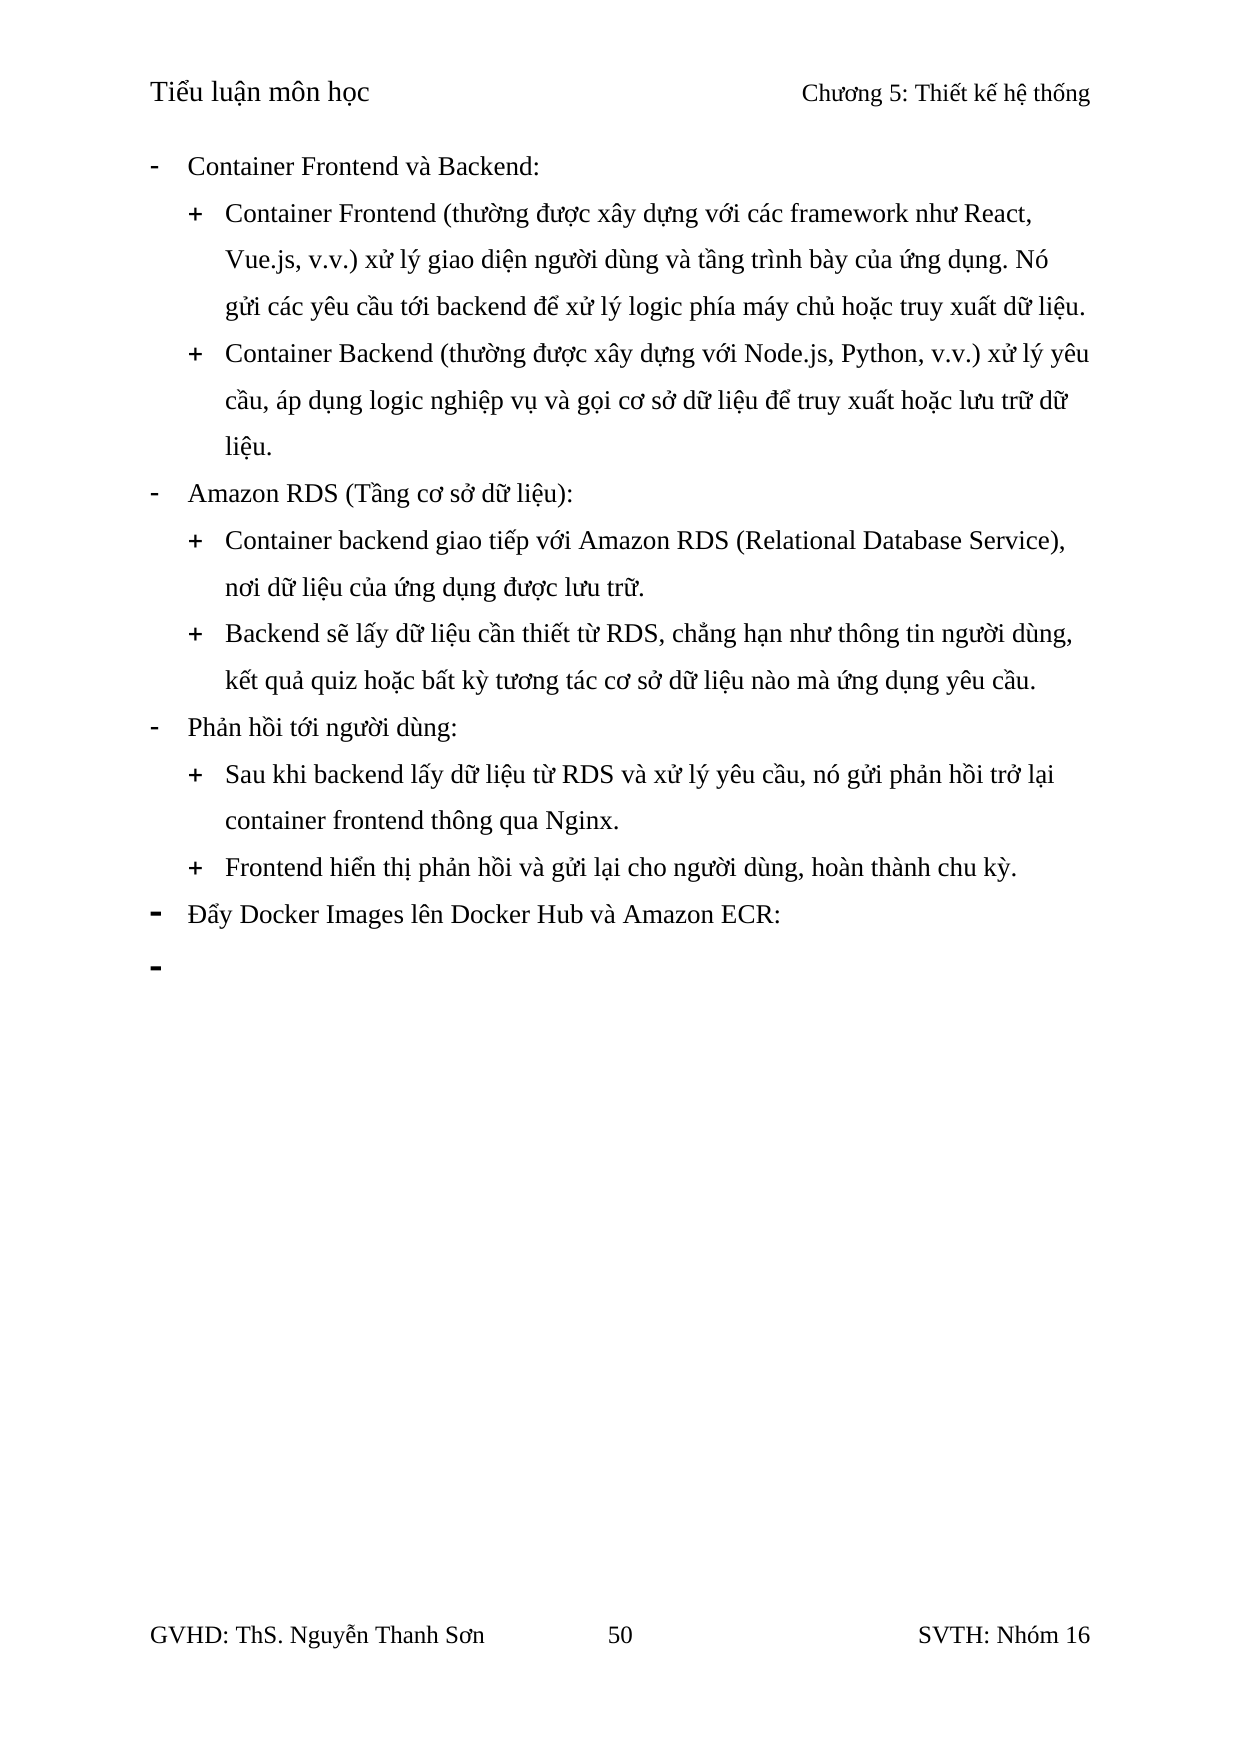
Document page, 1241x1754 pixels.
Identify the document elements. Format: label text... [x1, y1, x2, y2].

list Backend sẽ lấy dữ liệu cần thiết từ RDS, chẳng hạn như thông tin người dùng, kết quả quiz hoặc bất kỳ tương tác cơ sở dữ liệu nào mà ứng dụng yêu cầu. [187, 617, 1090, 695]
list Container backend giao tiếp với Amazon RDS (Relational Database Service), nơi dữ liệu của ứng dụng được lưu trữ. [187, 524, 1090, 602]
list Sau khi backend lấy dữ liệu từ RDS và xử lý yêu cầu, nó gửi phản hồi trở lại container frontend thông qua Nginx. [187, 758, 1090, 836]
list Container Frontend (thường được xây dựng với các framework như React, Vue.js, v.v.) xử lý giao diện người dùng và tầng trình bày của ứng dụng. Nó gửi các yêu cầu tới backend để xử lý logic phía máy chủ hoặc truy xuất dữ liệu. [187, 197, 1090, 321]
list Đẩy Docker Images lên Docker Hub và Amazon ECR: [150, 898, 1090, 931]
list Phản hồi tới người dùng: [150, 711, 1090, 742]
list Container Backend (thường được xây dựng với Node.js, Python, v.v.) xử lý yêu cầu, áp dụng logic nghiệp vụ và gọi cơ sở dữ liệu để truy xuất hoặc lưu trữ dữ liệu. [187, 337, 1090, 462]
list Frontend hiển thị phản hồi và gửi lại cho người dùng, hoàn thành chu kỳ. [187, 851, 1090, 882]
list Container Frontend và Backend: [150, 150, 1090, 181]
list Amazon RDS (Tầng cơ sở dữ liệu): [150, 477, 1090, 508]
